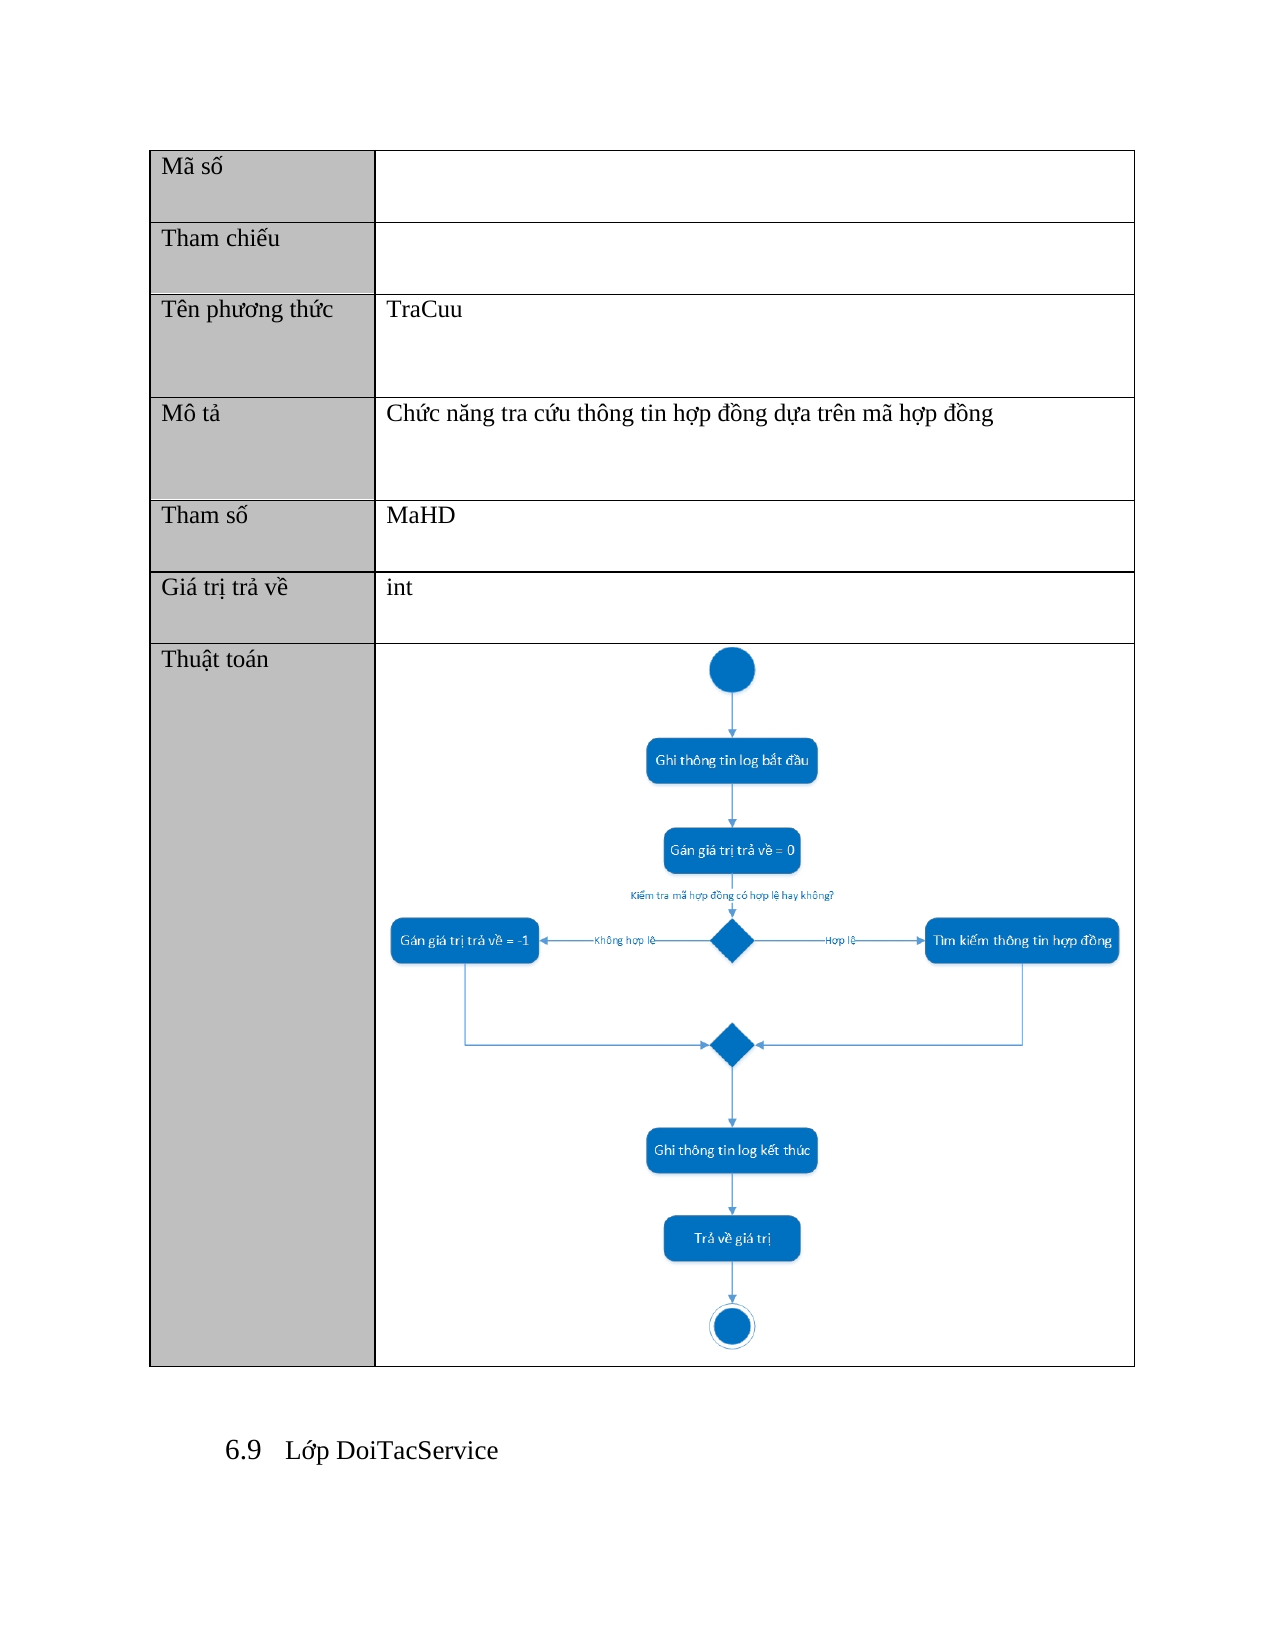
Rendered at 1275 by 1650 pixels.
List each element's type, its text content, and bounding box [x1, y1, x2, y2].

table_header [376, 151, 1134, 222]
text Lớp DoiTacService [225, 1432, 1125, 1466]
picture [386, 644, 1124, 1350]
table_cell [376, 644, 1134, 1366]
table_cell TraCuu [376, 295, 1134, 397]
table_cell Giá trị trả về [151, 573, 374, 643]
table_header Mã số [151, 151, 374, 222]
table_cell Chức năng tra cứu thông tin hợp đồng dựa trên mã hợp đồng [376, 398, 1134, 499]
table_cell Mô tả [151, 398, 374, 499]
table_cell Tên phương thức [151, 295, 374, 397]
table_cell [376, 223, 1134, 293]
table_cell Tham số [151, 501, 374, 571]
table_cell Thuật toán [151, 644, 374, 1366]
table_cell int [376, 573, 1134, 643]
table_cell MaHD [376, 501, 1134, 571]
table_cell Tham chiếu [151, 223, 374, 293]
